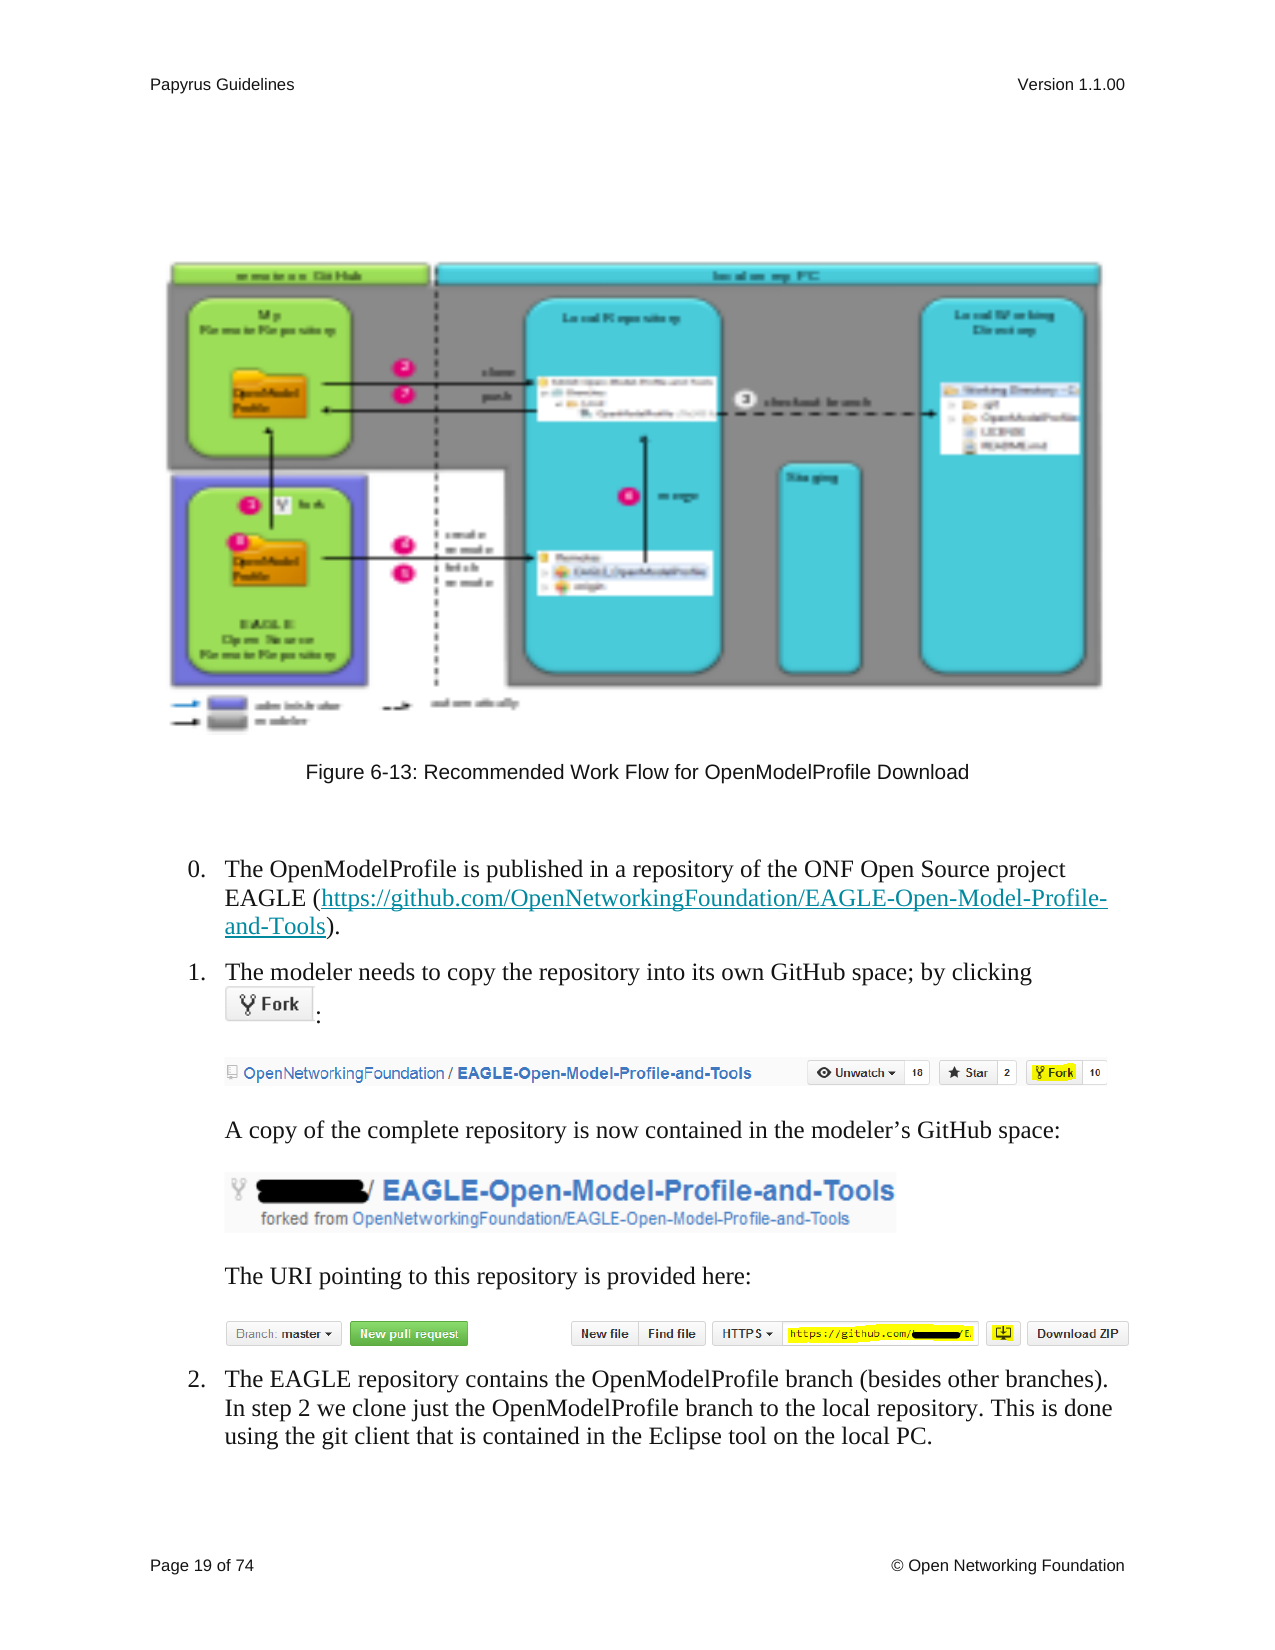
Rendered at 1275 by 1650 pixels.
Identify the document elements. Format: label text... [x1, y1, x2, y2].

picture [224, 1318, 1129, 1347]
list The OpenModelProfile is published in a repository of the ONF Open Source project EAGLE (https://github.com/OpenNetworkingFoundation/EAGLE-Open-Model-Profile-and-Tools). [187, 854, 1125, 940]
picture [224, 985, 315, 1024]
picture [224, 1172, 897, 1233]
list The EAGLE repository contains the OpenModelProfile branch (besides other branches). In step 2 we clone just the OpenModelProfile branch to the local repository. This is done using the git client that is contained in the Eclipse tool on the local PC. [187, 1364, 1125, 1450]
picture [224, 1057, 1108, 1086]
